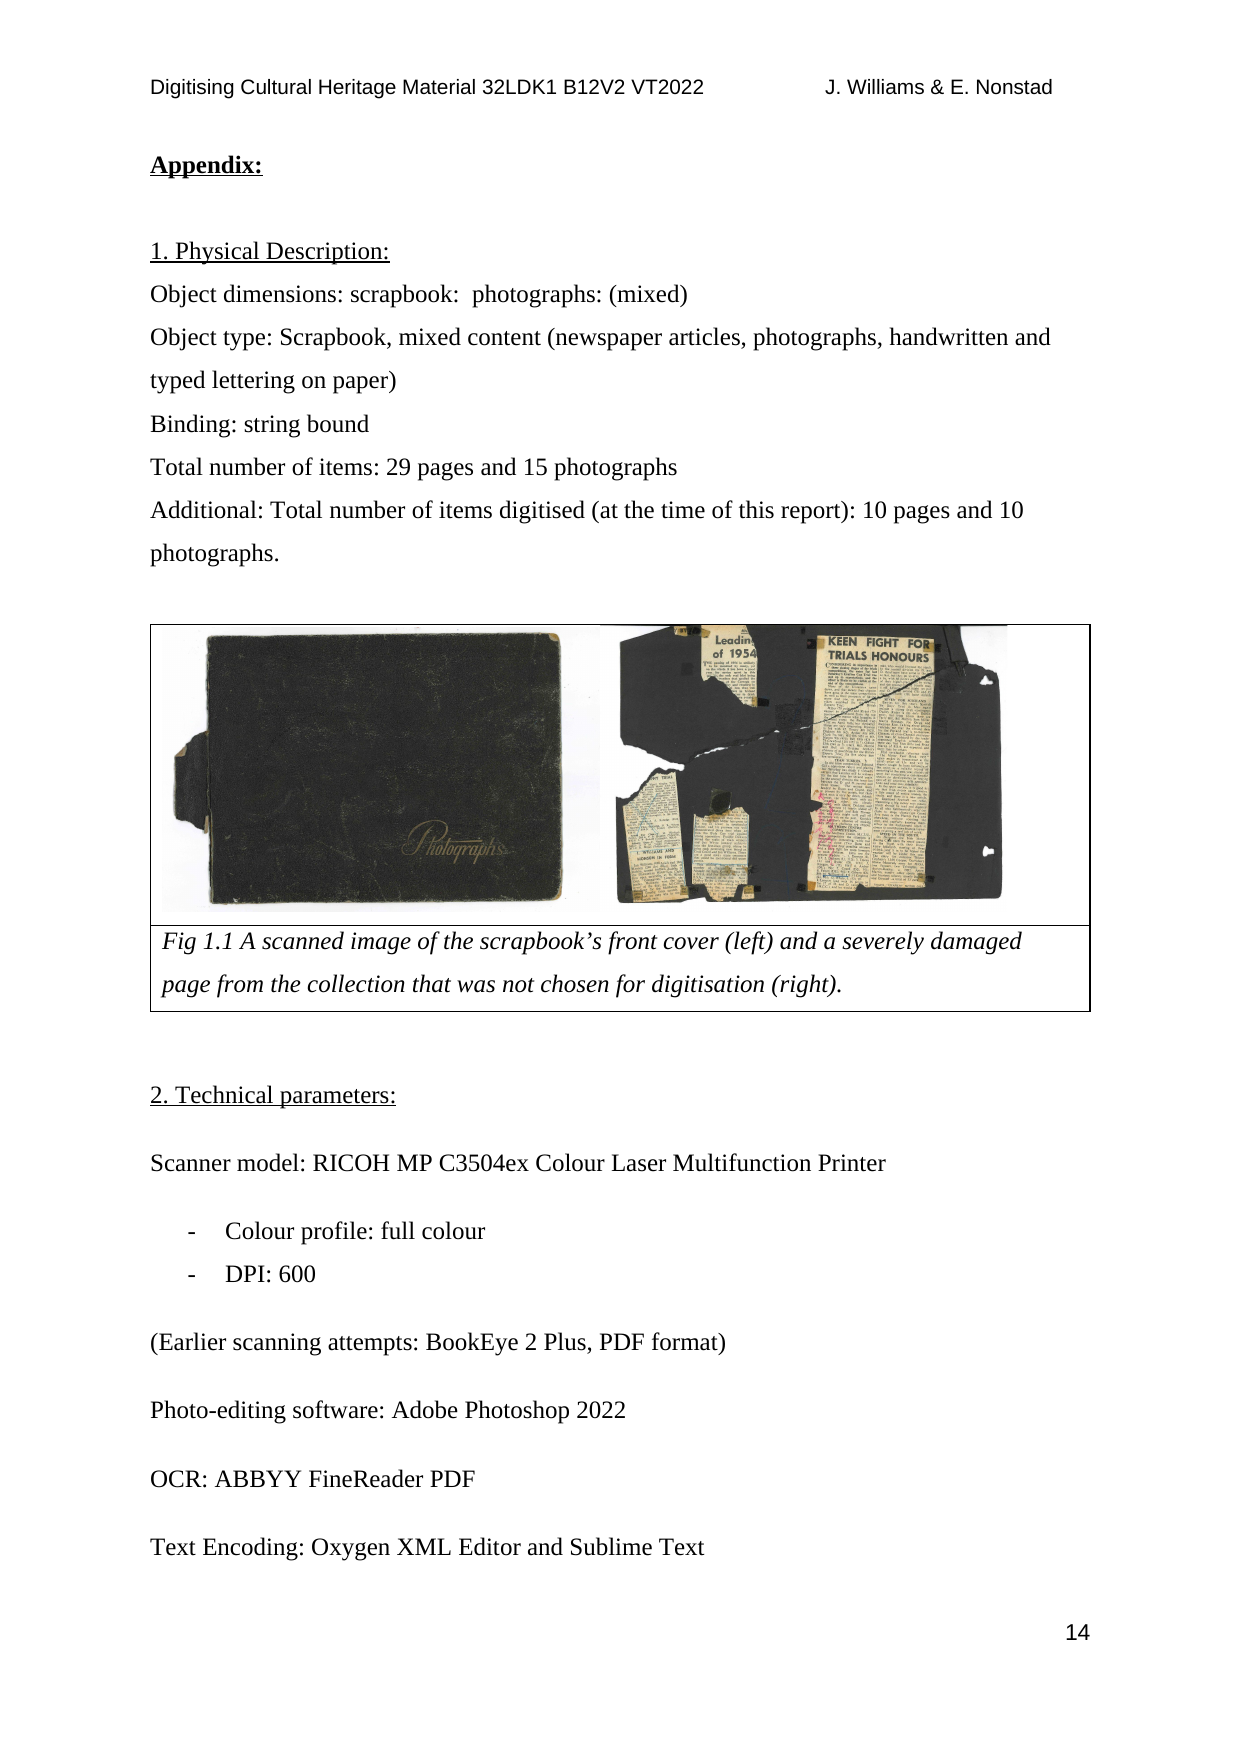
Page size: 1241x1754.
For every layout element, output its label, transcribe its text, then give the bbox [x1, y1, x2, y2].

list Colour profile: full colour [187, 1216, 1090, 1245]
table_cell Fig 1.1 A scanned image of the scrapbook’s front cover (left) and a severely damaged page from the collection that was not chosen for digitisation (right). [151, 926, 1089, 1011]
text Photo-editing software: Adobe Photoshop 2022 [150, 1396, 1090, 1424]
text (Earlier scanning attempts: BookEye 2 Plus, PDF format) [150, 1327, 1090, 1356]
text Object type: Scrapbook, mixed content (newspaper articles, photographs, handwritten and typed lettering on paper) [150, 322, 1090, 394]
text Appendix: [150, 150, 1090, 179]
text Additional: Total number of items digitised (at the time of this report): 10 pages and 10 photographs. [150, 495, 1090, 567]
list DPI: 600 [187, 1259, 1090, 1288]
text Scanner model: RICOH MP C3504ex Colour Laser Multifunction Printer [150, 1148, 1090, 1177]
text Object dimensions: scrapbook: photographs: (mixed) [150, 279, 1090, 308]
picture [161, 625, 1008, 912]
text Total number of items: 29 pages and 15 photographs [150, 452, 1090, 481]
text Binding: string bound [150, 409, 1090, 437]
text 2. Technical parameters: [150, 1080, 1090, 1109]
text Text Encoding: Oxygen XML Editor and Sublime Text [150, 1532, 1090, 1561]
text 1. Physical Description: [150, 236, 1090, 265]
table_header [151, 625, 1089, 925]
text OCR: ABBYY FineReader PDF [150, 1464, 1090, 1492]
